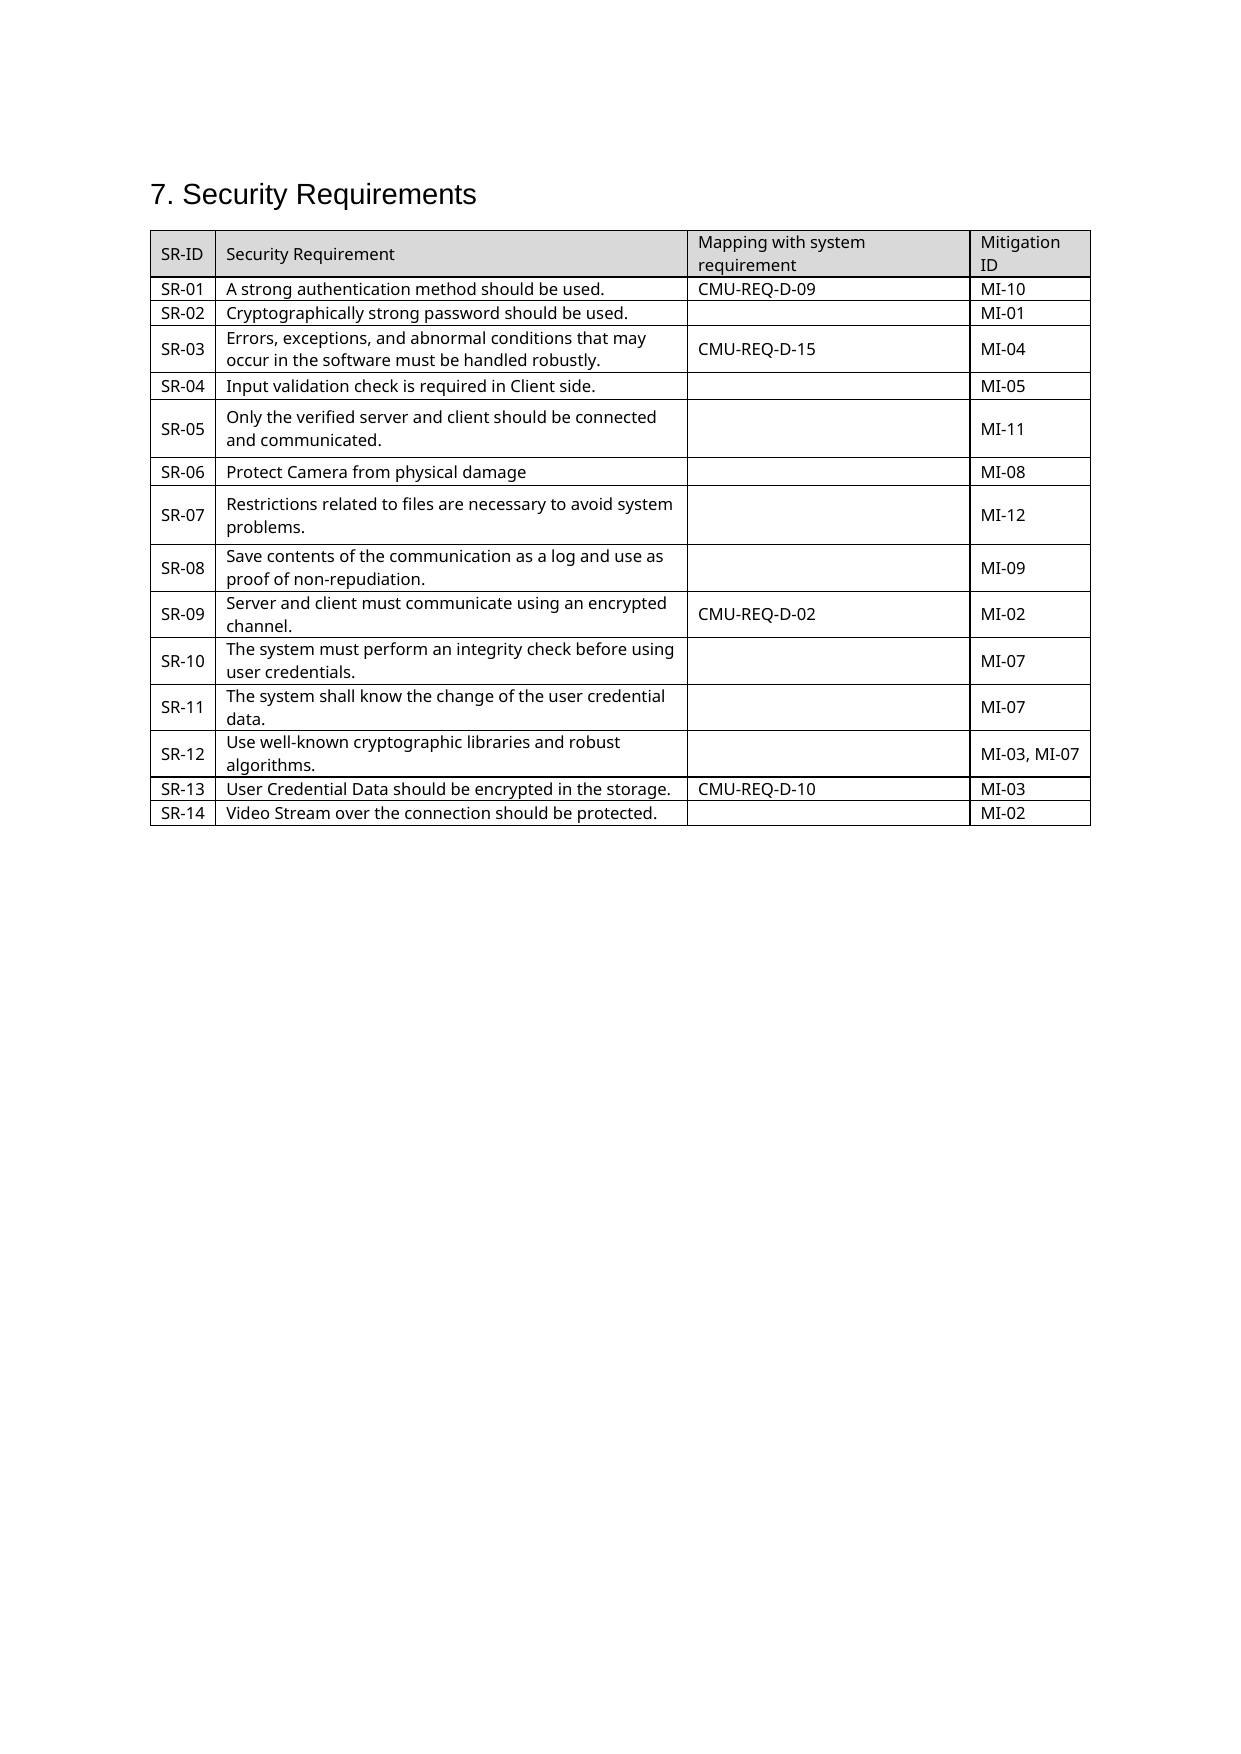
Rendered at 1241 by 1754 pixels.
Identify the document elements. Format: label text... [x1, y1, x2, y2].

table_cell [688, 301, 969, 325]
table_cell MI-05 [971, 373, 1090, 399]
table_cell MI-08 [971, 458, 1090, 485]
table_cell CMU-REQ-D-10 [688, 778, 969, 800]
table_cell SR-05 [151, 400, 215, 457]
table_cell Input validation check is required in Client side. [216, 373, 687, 399]
table_cell MI-10 [971, 278, 1090, 300]
table_cell SR-01 [151, 278, 215, 300]
table_cell [688, 545, 969, 591]
table_cell [688, 373, 969, 399]
table_cell Save contents of the communication as a log and use as proof of non-repudiation. [216, 545, 687, 591]
table_cell [688, 638, 969, 683]
table_cell Cryptographically strong password should be used. [216, 301, 687, 325]
table_header Mitigation ID [971, 231, 1090, 276]
table_cell Server and client must communicate using an encrypted channel. [216, 592, 687, 637]
table_cell The system must perform an integrity check before using user credentials. [216, 638, 687, 683]
table_cell SR-08 [151, 545, 215, 591]
table_cell CMU-REQ-D-02 [688, 592, 969, 637]
table_cell MI-03, MI-07 [971, 731, 1090, 776]
table_cell SR-11 [151, 685, 215, 730]
table_header Mapping with system requirement [688, 231, 969, 276]
table_cell CMU-REQ-D-09 [688, 278, 969, 300]
table_cell [688, 685, 969, 730]
table_header Security Requirement [216, 231, 687, 276]
table_cell MI-12 [971, 486, 1090, 544]
table_cell SR-02 [151, 301, 215, 325]
table_cell Restrictions related to files are necessary to avoid system problems. [216, 486, 687, 544]
table_cell MI-09 [971, 545, 1090, 591]
subtitle 7. Security Requirements [150, 177, 1090, 211]
table_cell SR-10 [151, 638, 215, 683]
table_cell SR-13 [151, 778, 215, 800]
table_cell The system shall know the change of the user credential data. [216, 685, 687, 730]
table_cell MI-02 [971, 801, 1090, 825]
table_cell A strong authentication method should be used. [216, 278, 687, 300]
table_cell MI-03 [971, 778, 1090, 800]
table_header SR-ID [151, 231, 215, 276]
table_cell Video Stream over the connection should be protected. [216, 801, 687, 825]
table_cell SR-12 [151, 731, 215, 776]
table_cell Use well-known cryptographic libraries and robust algorithms. [216, 731, 687, 776]
table_cell MI-02 [971, 592, 1090, 637]
table_cell [688, 400, 969, 457]
table_cell [688, 486, 969, 544]
table_cell Only the verified server and client should be connected and communicated. [216, 400, 687, 457]
table_cell User Credential Data should be encrypted in the storage. [216, 778, 687, 800]
table_cell SR-04 [151, 373, 215, 399]
table_cell CMU-REQ-D-15 [688, 326, 969, 372]
table_cell MI-11 [971, 400, 1090, 457]
table_cell Protect Camera from physical damage [216, 458, 687, 485]
table_cell [688, 731, 969, 776]
table_cell SR-07 [151, 486, 215, 544]
table_cell MI-04 [971, 326, 1090, 372]
table_cell MI-01 [971, 301, 1090, 325]
table_cell SR-06 [151, 458, 215, 485]
table_cell SR-03 [151, 326, 215, 372]
table_cell SR-09 [151, 592, 215, 637]
table_cell SR-14 [151, 801, 215, 825]
table_cell [688, 801, 969, 825]
table_cell [688, 458, 969, 485]
table_cell Errors, exceptions, and abnormal conditions that may occur in the software must be handled robustly. [216, 326, 687, 372]
table_cell MI-07 [971, 638, 1090, 683]
table_cell MI-07 [971, 685, 1090, 730]
